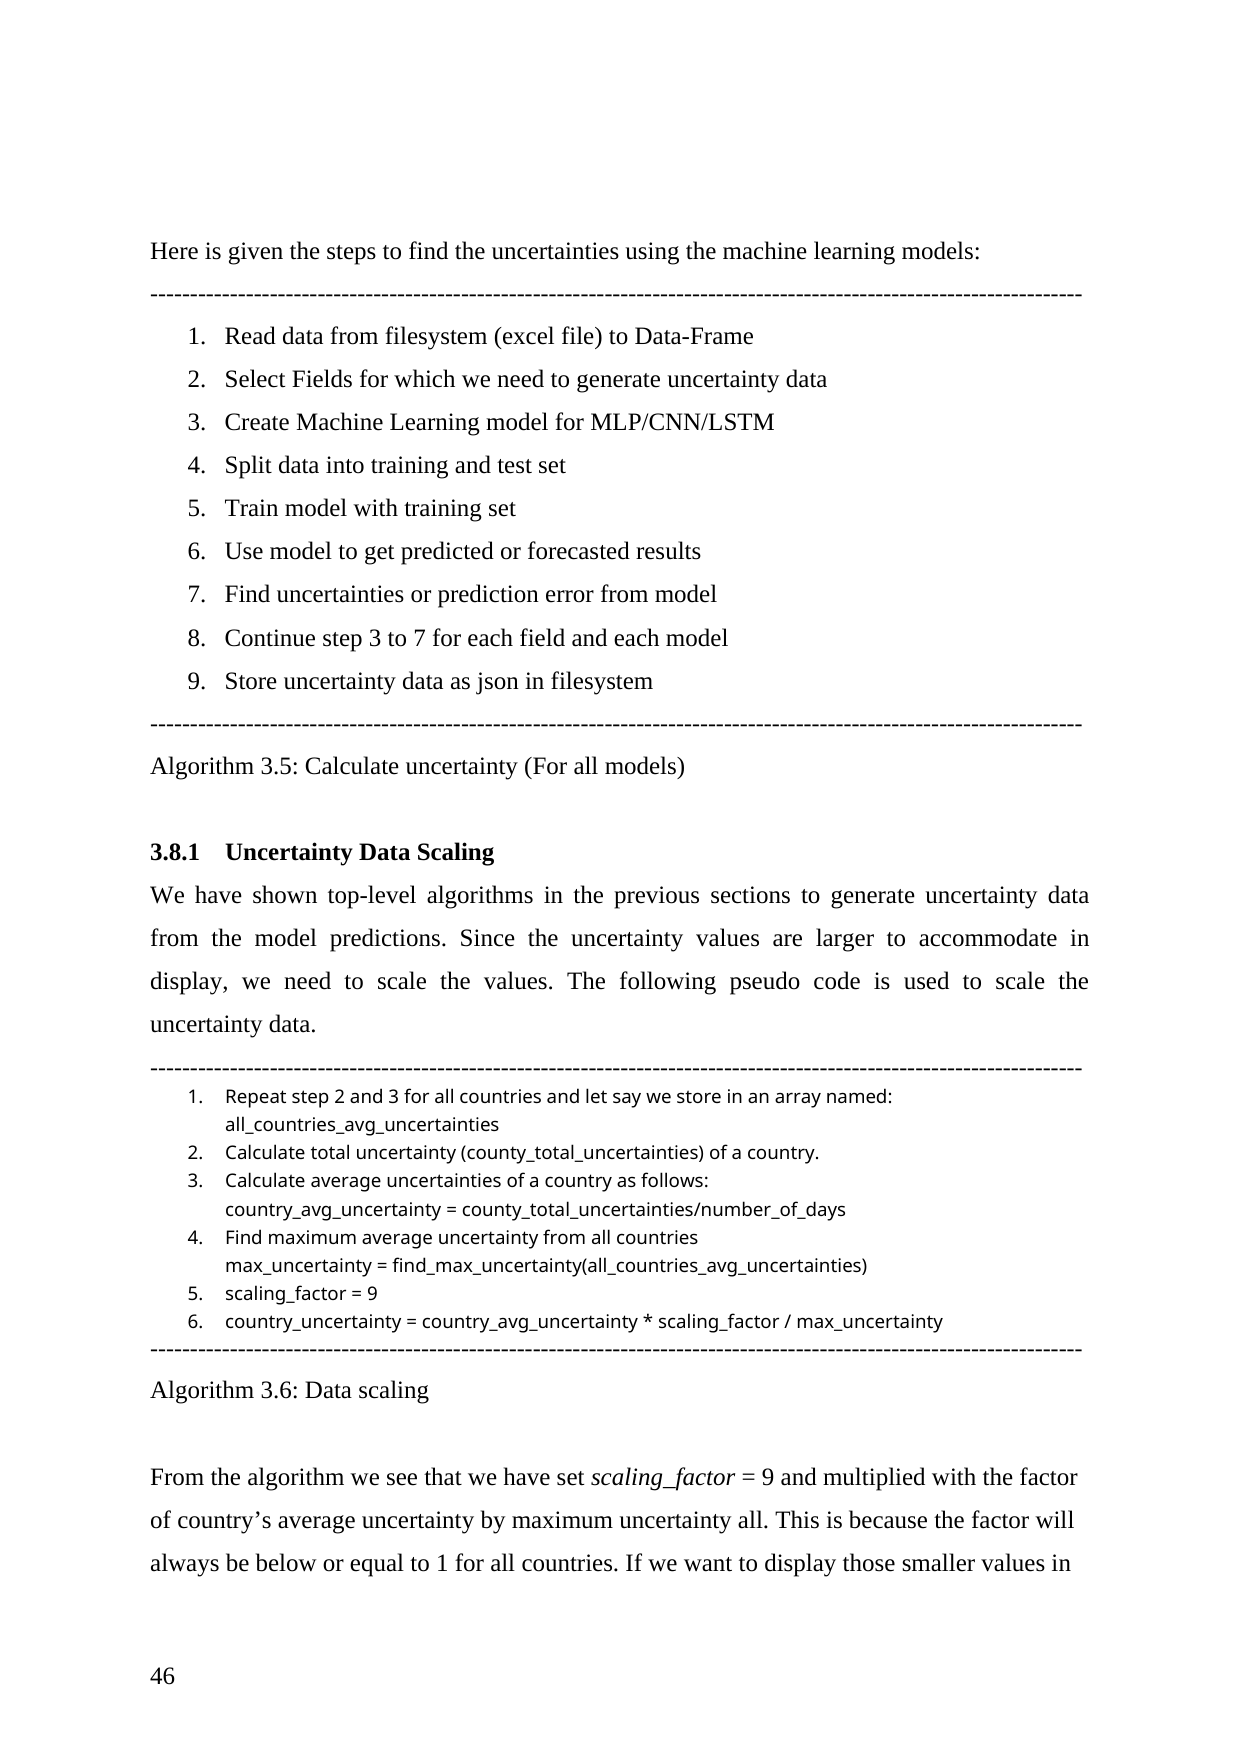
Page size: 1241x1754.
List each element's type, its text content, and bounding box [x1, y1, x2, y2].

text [150, 1462, 1090, 1577]
list scaling_factor = 9 [187, 1278, 1090, 1306]
list Continue step 3 to 7 for each field and each model [187, 623, 1090, 651]
text We have shown top-level algorithms in the previous sections to generate uncertainty data from the model predictions. Since the uncertainty values are larger to accommodate in display, we need to scale the values. The following pseudo code is used to scale the uncertainty data. [150, 880, 1090, 1038]
list Calculate total uncertainty (county_total_uncertainties) of a country. [187, 1137, 1090, 1165]
list Calculate average uncertainties of a country as follows: [187, 1165, 1090, 1193]
text Algorithm 3.6: Data scaling [150, 1375, 1090, 1404]
list Use model to get predicted or forecasted results [187, 536, 1090, 565]
list Find maximum average uncertainty from all countries max_uncertainty = find_max_uncertainty(all_countries_avg_uncertainties) [187, 1221, 1090, 1278]
list Store uncertainty data as json in filesystem [187, 666, 1090, 694]
list Repeat step 2 and 3 for all countries and let say we store in an array named: all_countries_avg_uncertainties [187, 1081, 1090, 1137]
list country_uncertainty = country_avg_uncertainty * scaling_factor / max_uncertainty [187, 1306, 1090, 1334]
list Select Fields for which we need to generate uncertainty data [187, 364, 1090, 393]
list Create Machine Learning model for MLP/CNN/LSTM [187, 407, 1090, 436]
list Split data into training and test set [187, 450, 1090, 479]
list Read data from filesystem (excel file) to Data-Frame [187, 321, 1090, 349]
list Train model with training set [187, 493, 1090, 522]
text 3.8.1 Uncertainty Data Scaling [150, 837, 1090, 866]
list country_avg_uncertainty = county_total_uncertainties/number_of_days [225, 1193, 1090, 1221]
list Find uncertainties or prediction error from model [187, 579, 1090, 608]
text ---------------------------------------------------------------------------------------------------------------------Algorithm 3.5: Calculate uncertainty (For all models) [150, 709, 1090, 779]
text Here is given the steps to find the uncertainties using the machine learning models: [150, 236, 1090, 265]
